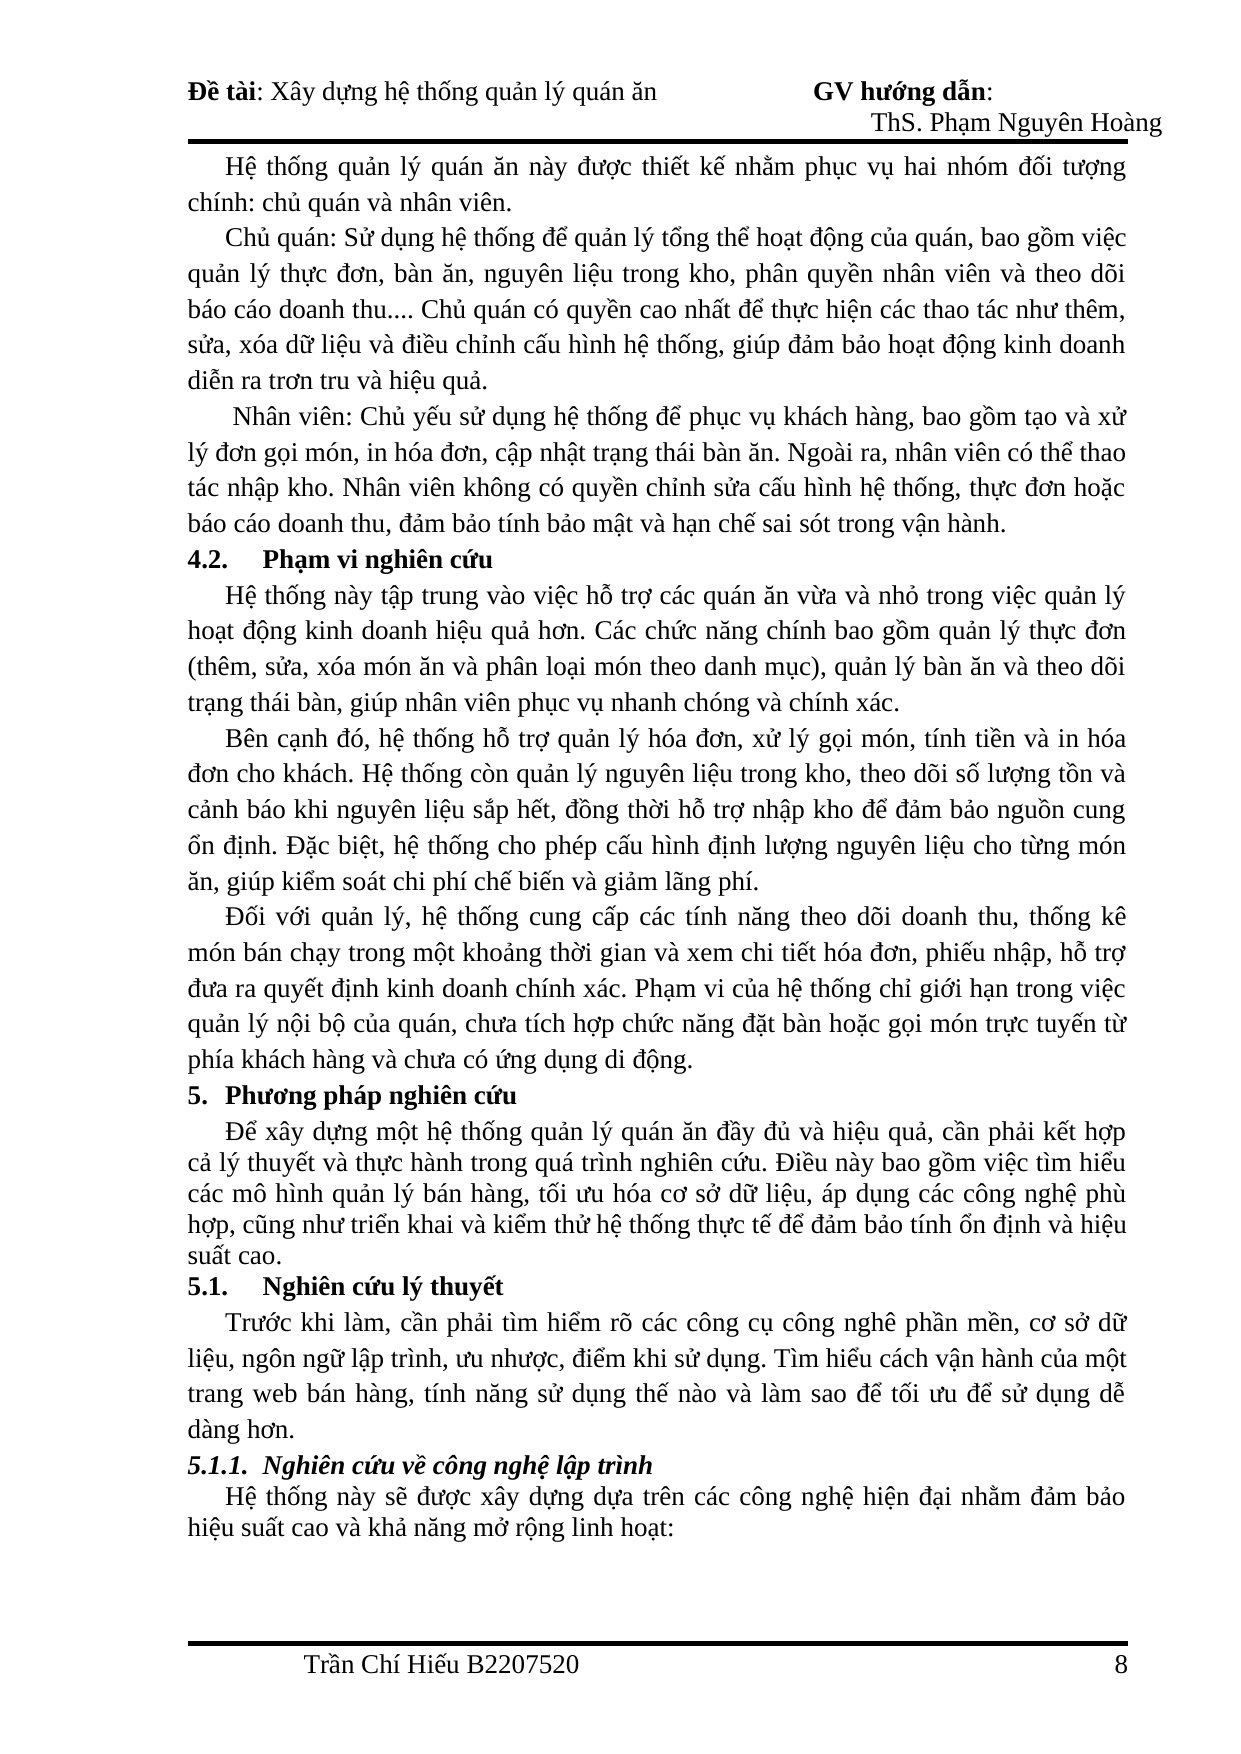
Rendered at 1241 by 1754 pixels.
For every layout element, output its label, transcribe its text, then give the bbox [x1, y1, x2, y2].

list Phạm vi nghiên cứu [187, 543, 1128, 574]
list Phương pháp nghiên cứu [187, 1079, 1128, 1110]
list Nhân viên: Chủ yếu sử dụng hệ thống để phục vụ khách hàng, bao gồm tạo và xử lý đơn gọi món, in hóa đơn, cập nhật trạng thái bàn ăn. Ngoài ra, nhân viên có thể thao tác nhập kho. Nhân viên không có quyền chỉnh sửa cấu hình hệ thống, thực đơn hoặc báo cáo doanh thu, đảm bảo tính bảo mật và hạn chế sai sót trong vận hành. [187, 400, 1128, 538]
text Để xây dựng một hệ thống quản lý quán ăn đầy đủ và hiệu quả, cần phải kết hợp cả lý thuyết và thực hành trong quá trình nghiên cứu. Điều này bao gồm việc tìm hiểu các mô hình quản lý bán hàng, tối ưu hóa cơ sở dữ liệu, áp dụng các công nghệ phù hợp, cũng như triển khai và kiểm thử hệ thống thực tế để đảm bảo tính ổn định và hiệu suất cao. [187, 1115, 1128, 1270]
text Hệ thống này tập trung vào việc hỗ trợ các quán ăn vừa và nhỏ trong việc quản lý hoạt động kinh doanh hiệu quả hơn. Các chức năng chính bao gồm quản lý thực đơn (thêm, sửa, xóa món ăn và phân loại món theo danh mục), quản lý bàn ăn và theo dõi trạng thái bàn, giúp nhân viên phục vụ nhanh chóng và chính xác. [187, 579, 1128, 717]
text Hệ thống này sẽ được xây dựng dựa trên các công nghệ hiện đại nhằm đảm bảo hiệu suất cao và khả năng mở rộng linh hoạt: [187, 1480, 1128, 1542]
list Hệ thống quản lý quán ăn này được thiết kế nhằm phục vụ hai nhóm đối tượng chính: chủ quán và nhân viên. [187, 150, 1128, 217]
list Nghiên cứu về công nghệ lập trình [187, 1449, 1128, 1480]
list Nghiên cứu lý thuyết [187, 1270, 1128, 1302]
list Chủ quán: Sử dụng hệ thống để quản lý tổng thể hoạt động của quán, bao gồm việc quản lý thực đơn, bàn ăn, nguyên liệu trong kho, phân quyền nhân viên và theo dõi báo cáo doanh thu.... Chủ quán có quyền cao nhất để thực hiện các thao tác như thêm, sửa, xóa dữ liệu và điều chỉnh cấu hình hệ thống, giúp đảm bảo hoạt động kinh doanh diễn ra trơn tru và hiệu quả. [187, 221, 1128, 396]
text Trước khi làm, cần phải tìm hiểm rõ các công cụ công nghê phần mền, cơ sở dữ liệu, ngôn ngữ lập trình, ưu nhược, điểm khi sử dụng. Tìm hiểu cách vận hành của một trang web bán hàng, tính năng sử dụng thế nào và làm sao để tối ưu để sử dụng dễ dàng hơn. [187, 1306, 1128, 1444]
text Bên cạnh đó, hệ thống hỗ trợ quản lý hóa đơn, xử lý gọi món, tính tiền và in hóa đơn cho khách. Hệ thống còn quản lý nguyên liệu trong kho, theo dõi số lượng tồn và cảnh báo khi nguyên liệu sắp hết, đồng thời hỗ trợ nhập kho để đảm bảo nguồn cung ổn định. Đặc biệt, hệ thống cho phép cấu hình định lượng nguyên liệu cho từng món ăn, giúp kiểm soát chi phí chế biến và giảm lãng phí. [187, 722, 1128, 896]
text Đối với quản lý, hệ thống cung cấp các tính năng theo dõi doanh thu, thống kê món bán chạy trong một khoảng thời gian và xem chi tiết hóa đơn, phiếu nhập, hỗ trợ đưa ra quyết định kinh doanh chính xác. Phạm vi của hệ thống chỉ giới hạn trong việc quản lý nội bộ của quán, chưa tích hợp chức năng đặt bàn hoặc gọi món trực tuyến từ phía khách hàng và chưa có ứng dụng di động. [187, 900, 1128, 1074]
